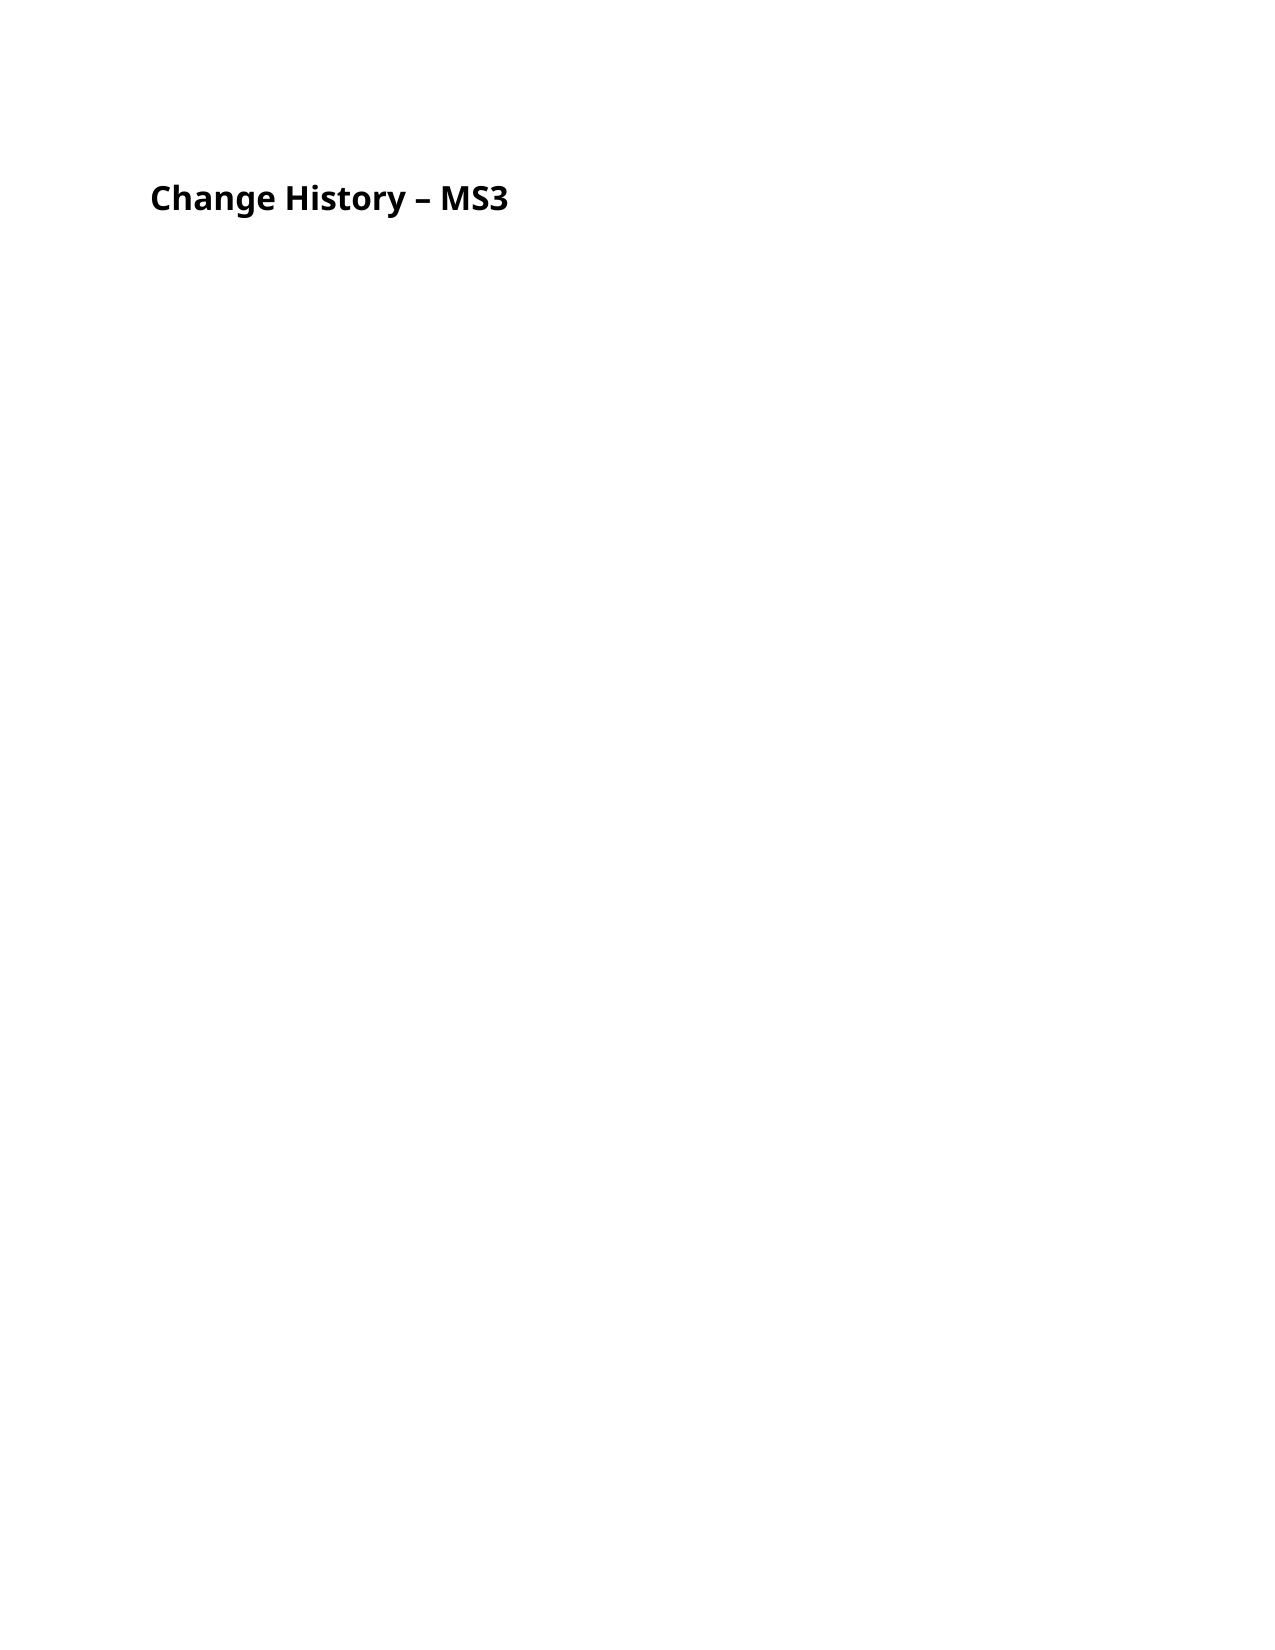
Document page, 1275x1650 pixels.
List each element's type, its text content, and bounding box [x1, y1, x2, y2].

subtitle Change History – MS3 [150, 175, 1125, 220]
